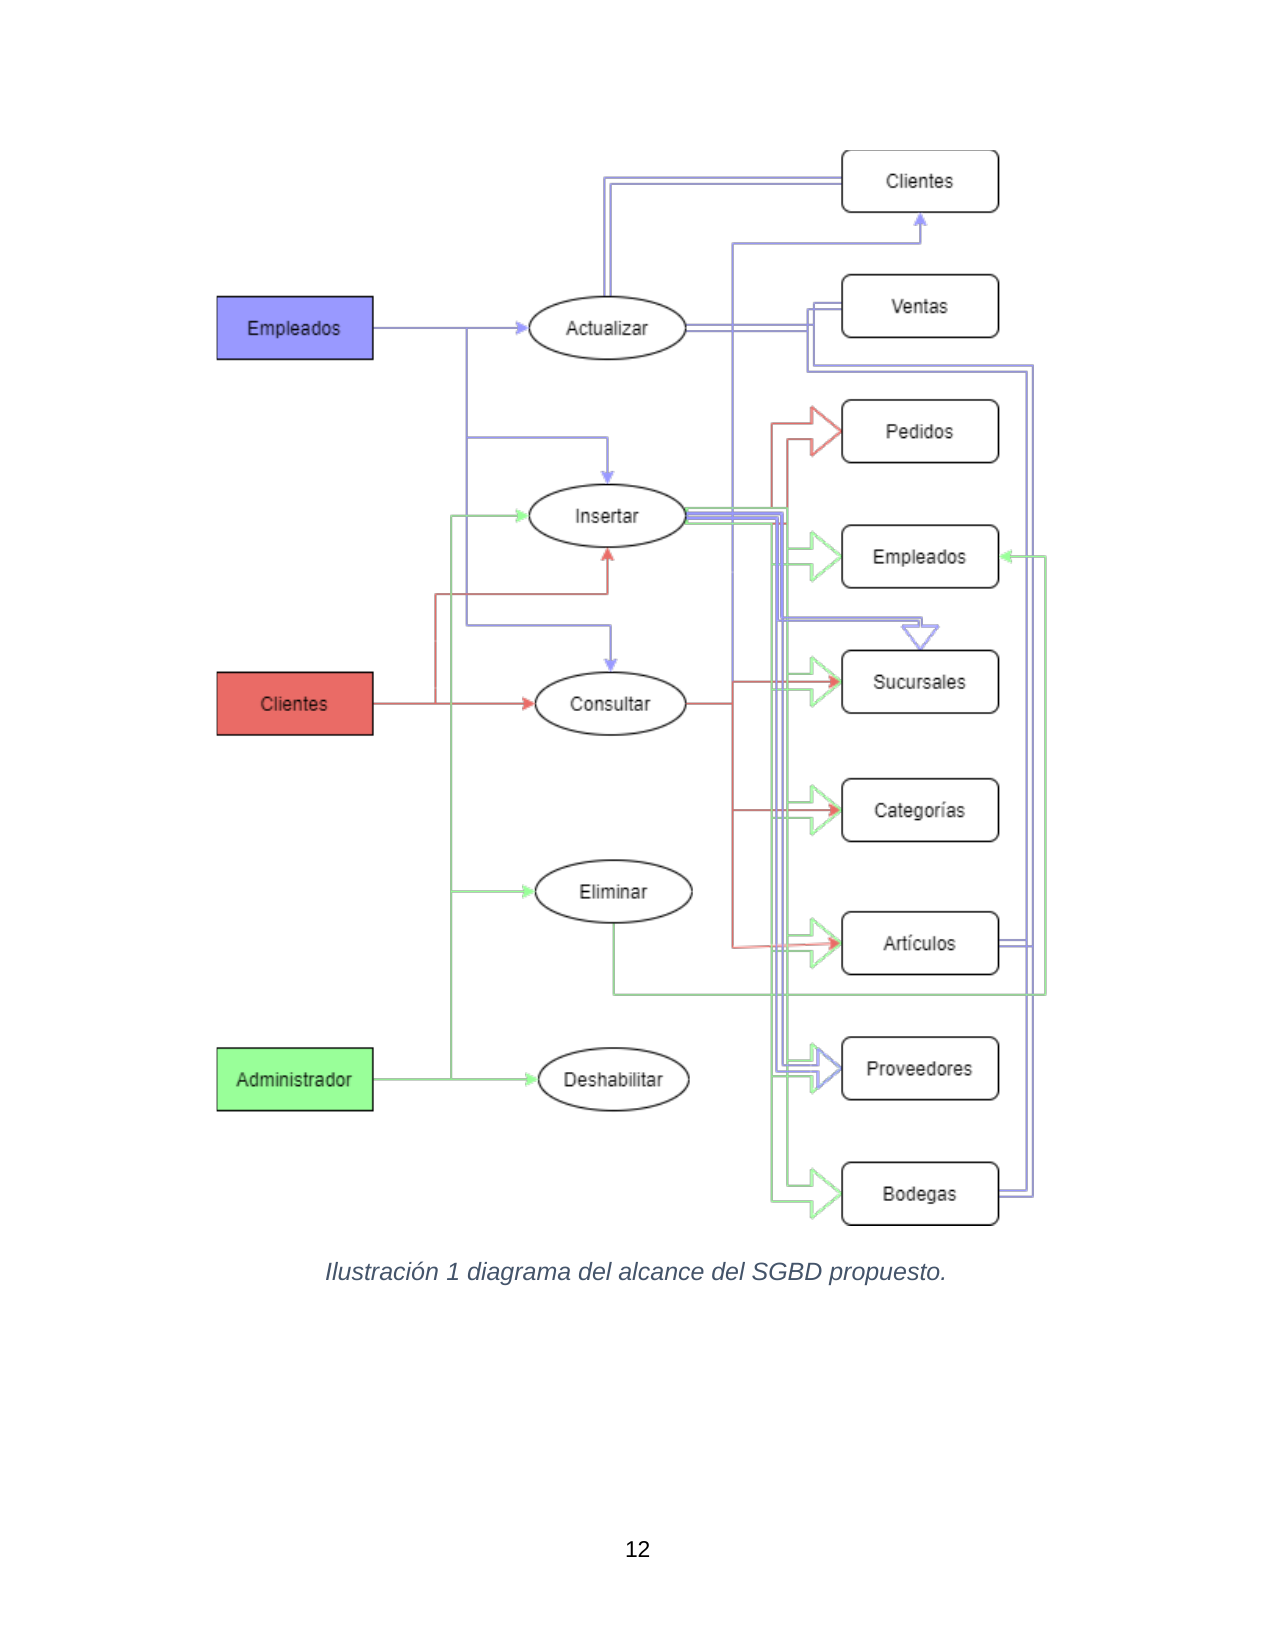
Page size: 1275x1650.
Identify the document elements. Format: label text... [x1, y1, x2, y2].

text Ilustración 1 diagrama del alcance del SGBD propuesto. [150, 1257, 1125, 1286]
picture [216, 150, 1059, 1226]
